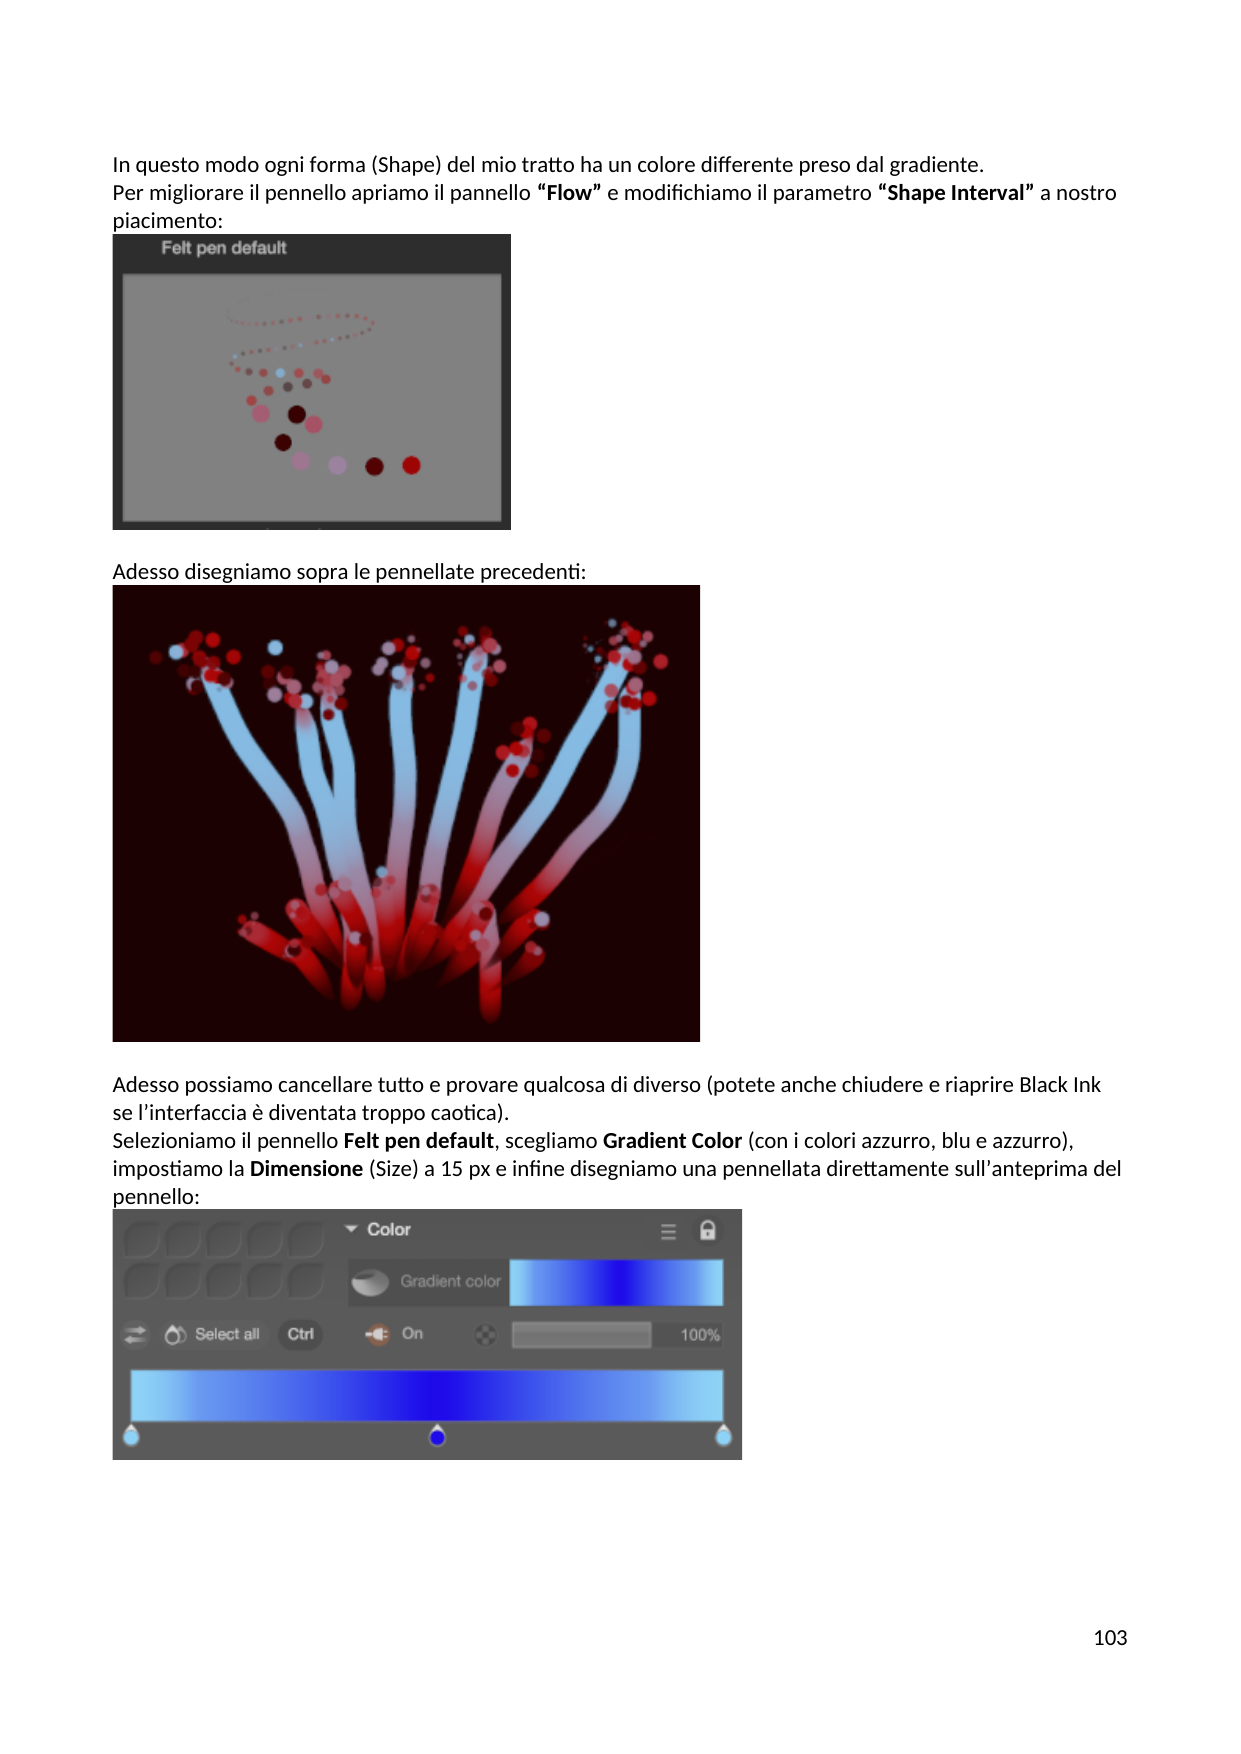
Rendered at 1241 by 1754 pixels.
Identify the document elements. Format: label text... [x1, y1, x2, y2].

picture [112, 234, 511, 530]
text Adesso disegniamo sopra le pennellate precedenti: [112, 557, 1128, 585]
text Per migliorare il pennello apriamo il pannello “Flow” e modifichiamo il parametro “Shape Interval” a nostro piacimento: [112, 178, 1128, 234]
picture [112, 585, 700, 1042]
text In questo modo ogni forma (Shape) del mio tratto ha un colore differente preso dal gradiente. [112, 150, 1128, 178]
text Adesso possiamo cancellare tutto e provare qualcosa di diverso (potete anche chiudere e riaprire Black Ink se l’interfaccia è diventata troppo caotica). [112, 1070, 1128, 1126]
text Selezioniamo il pennello Felt pen default, scegliamo Gradient Color (con i colori azzurro, blu e azzurro), impostiamo la Dimensione (Size) a 15 px e infine disegniamo una pennellata direttamente sull’anteprima del pennello: [112, 1126, 1128, 1210]
picture [112, 1209, 743, 1460]
